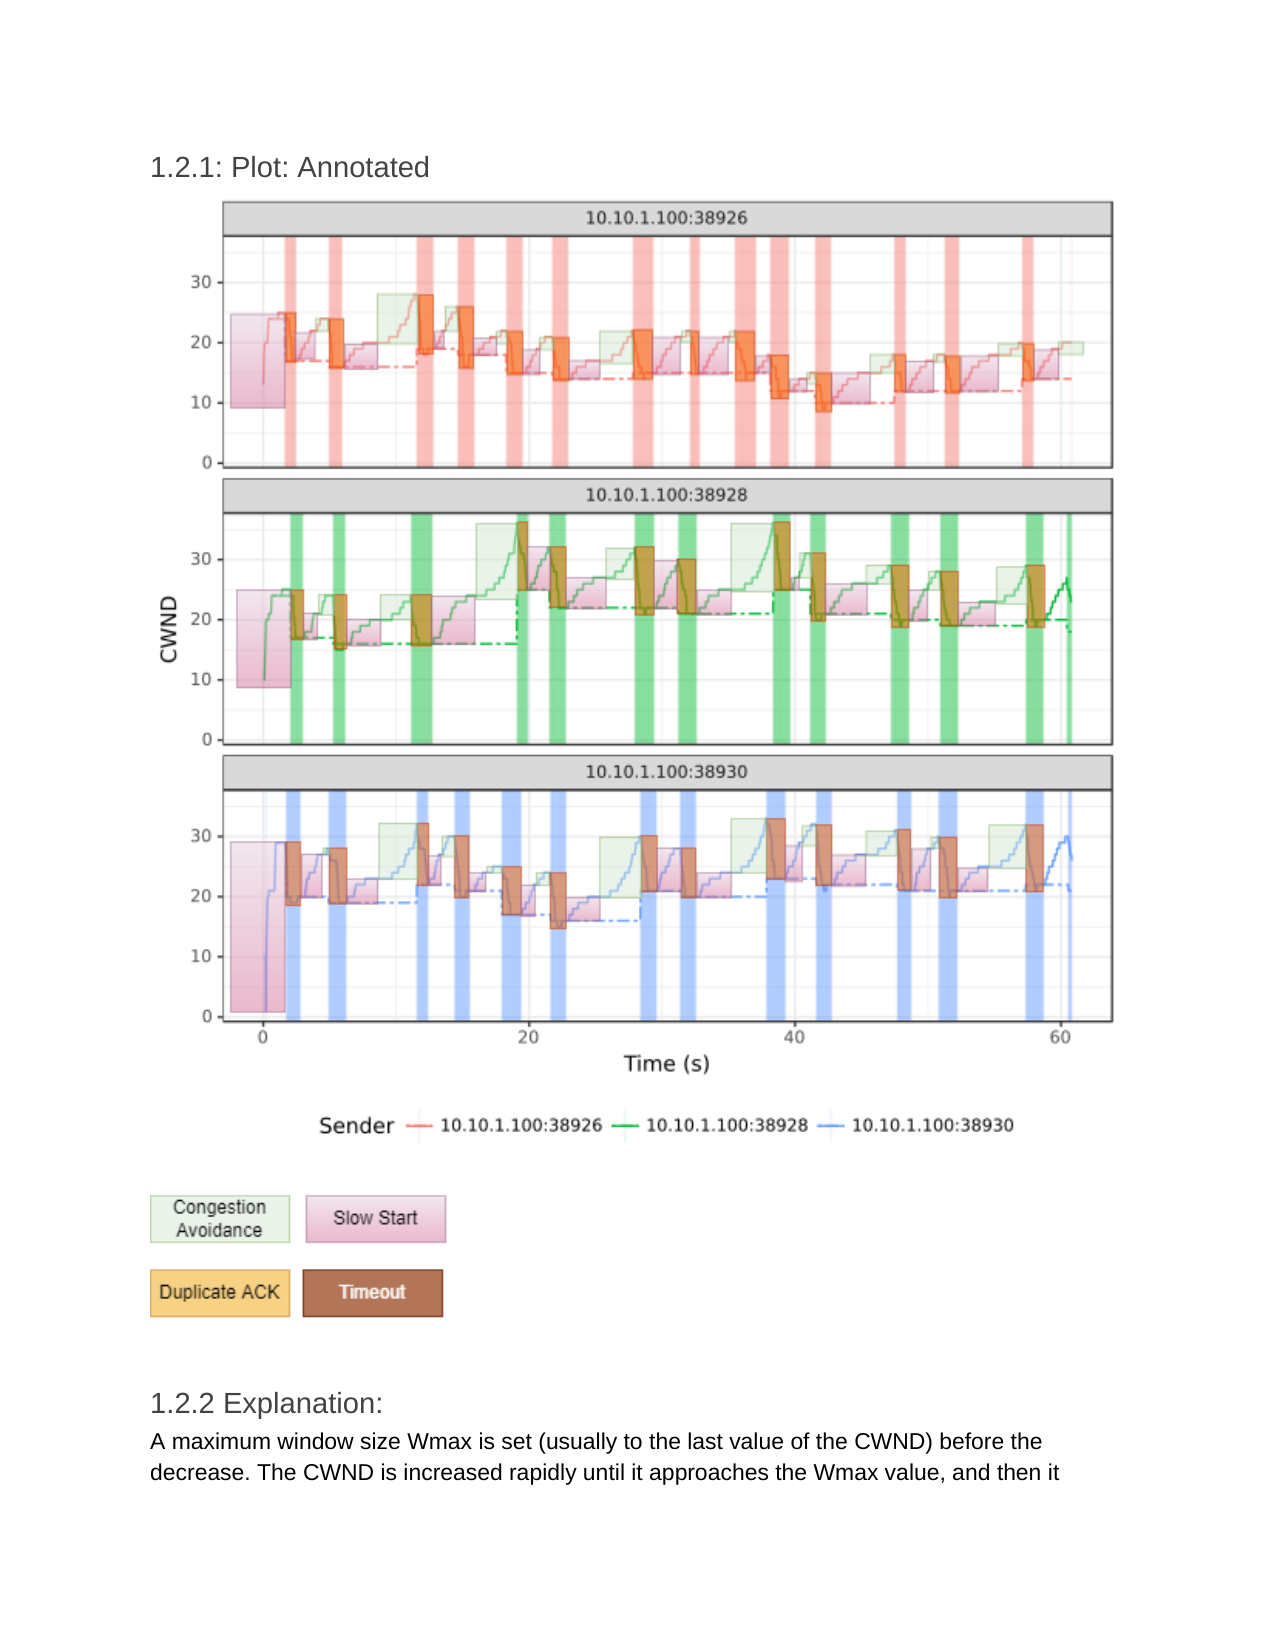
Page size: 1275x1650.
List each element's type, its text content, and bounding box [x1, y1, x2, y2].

picture [150, 191, 1125, 1319]
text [150, 1428, 1125, 1485]
subtitle 1.2.1: Plot: Annotated [150, 150, 1125, 183]
subtitle 1.2.2 Explanation: [150, 1386, 1125, 1420]
